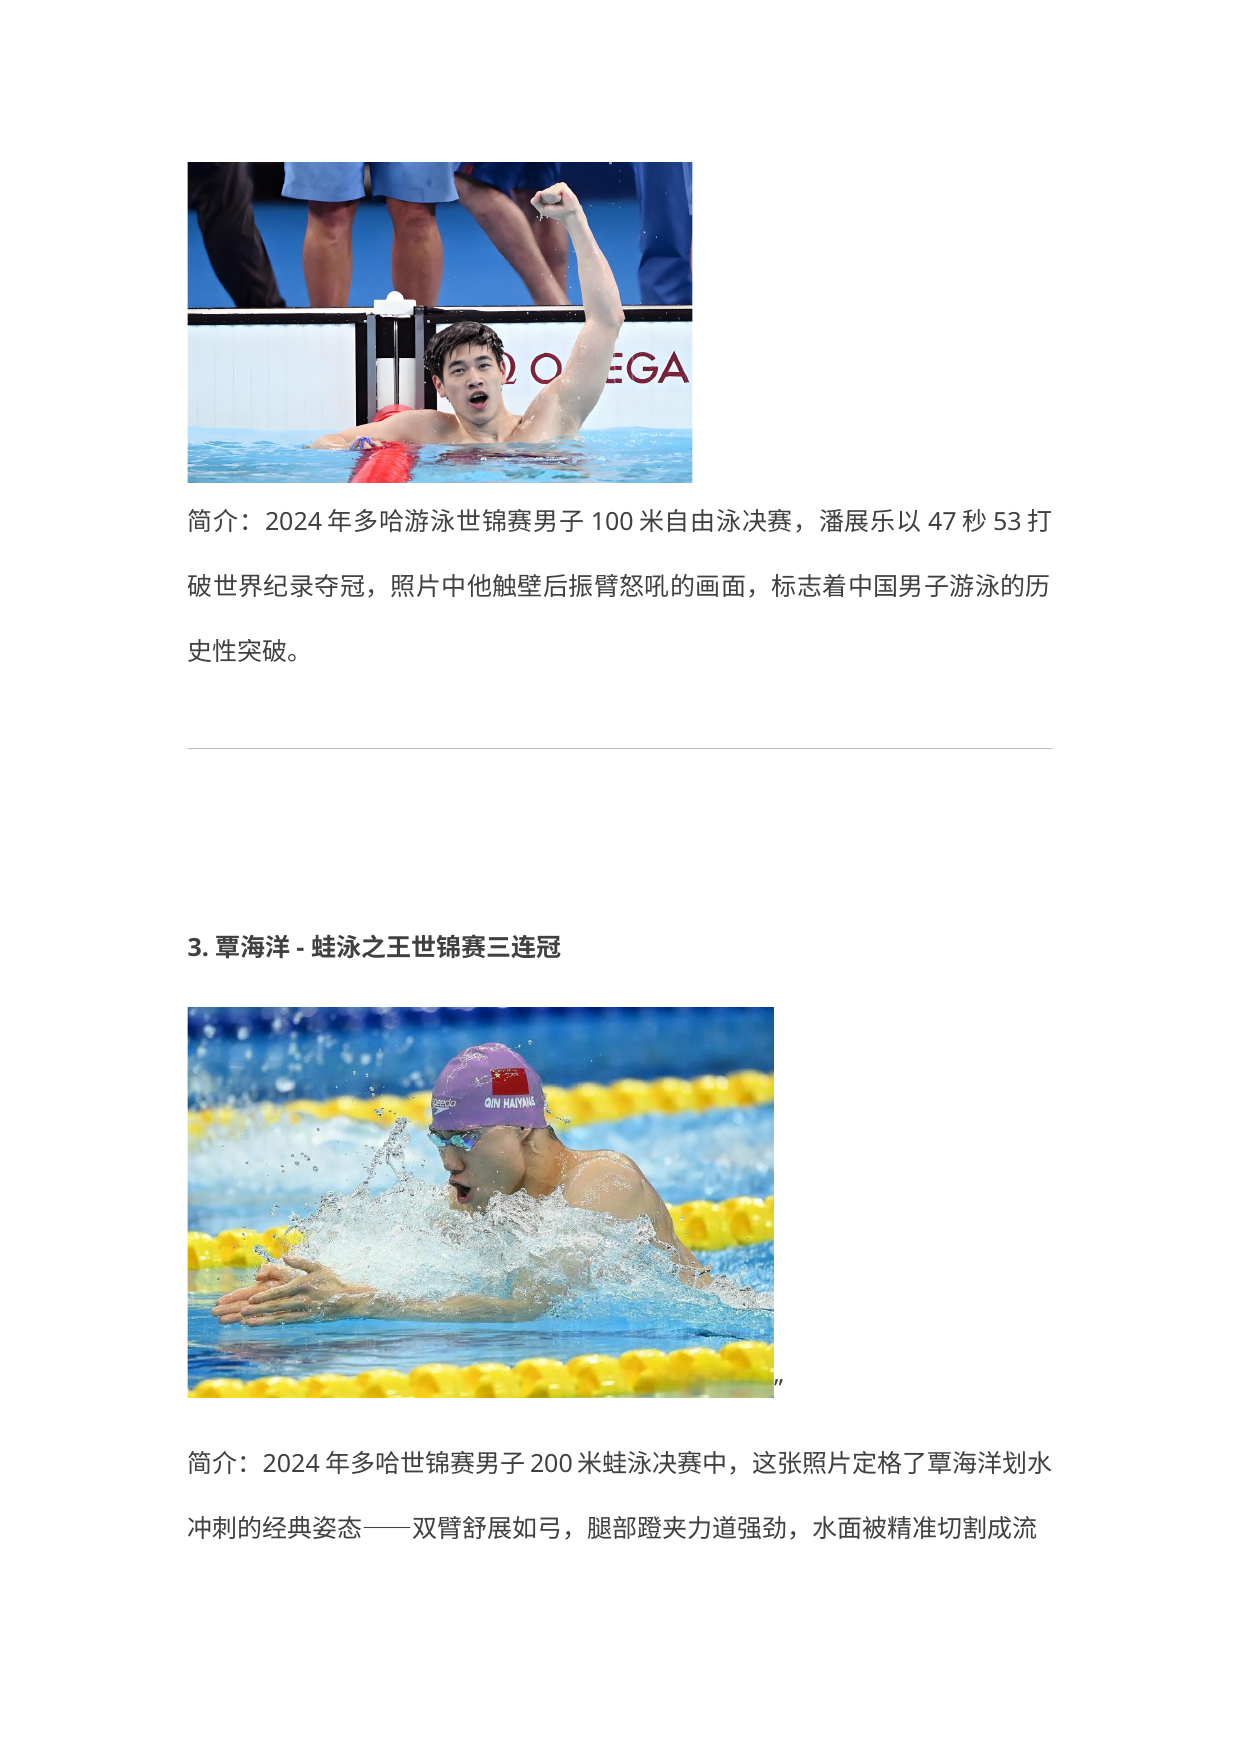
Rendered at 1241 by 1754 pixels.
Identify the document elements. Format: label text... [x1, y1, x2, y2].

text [187, 1007, 1053, 1559]
picture [187, 1007, 774, 1398]
picture [187, 162, 693, 483]
subtitle 3. 覃海洋 - 蛙泳之王世锦赛三连冠 [187, 913, 1053, 978]
